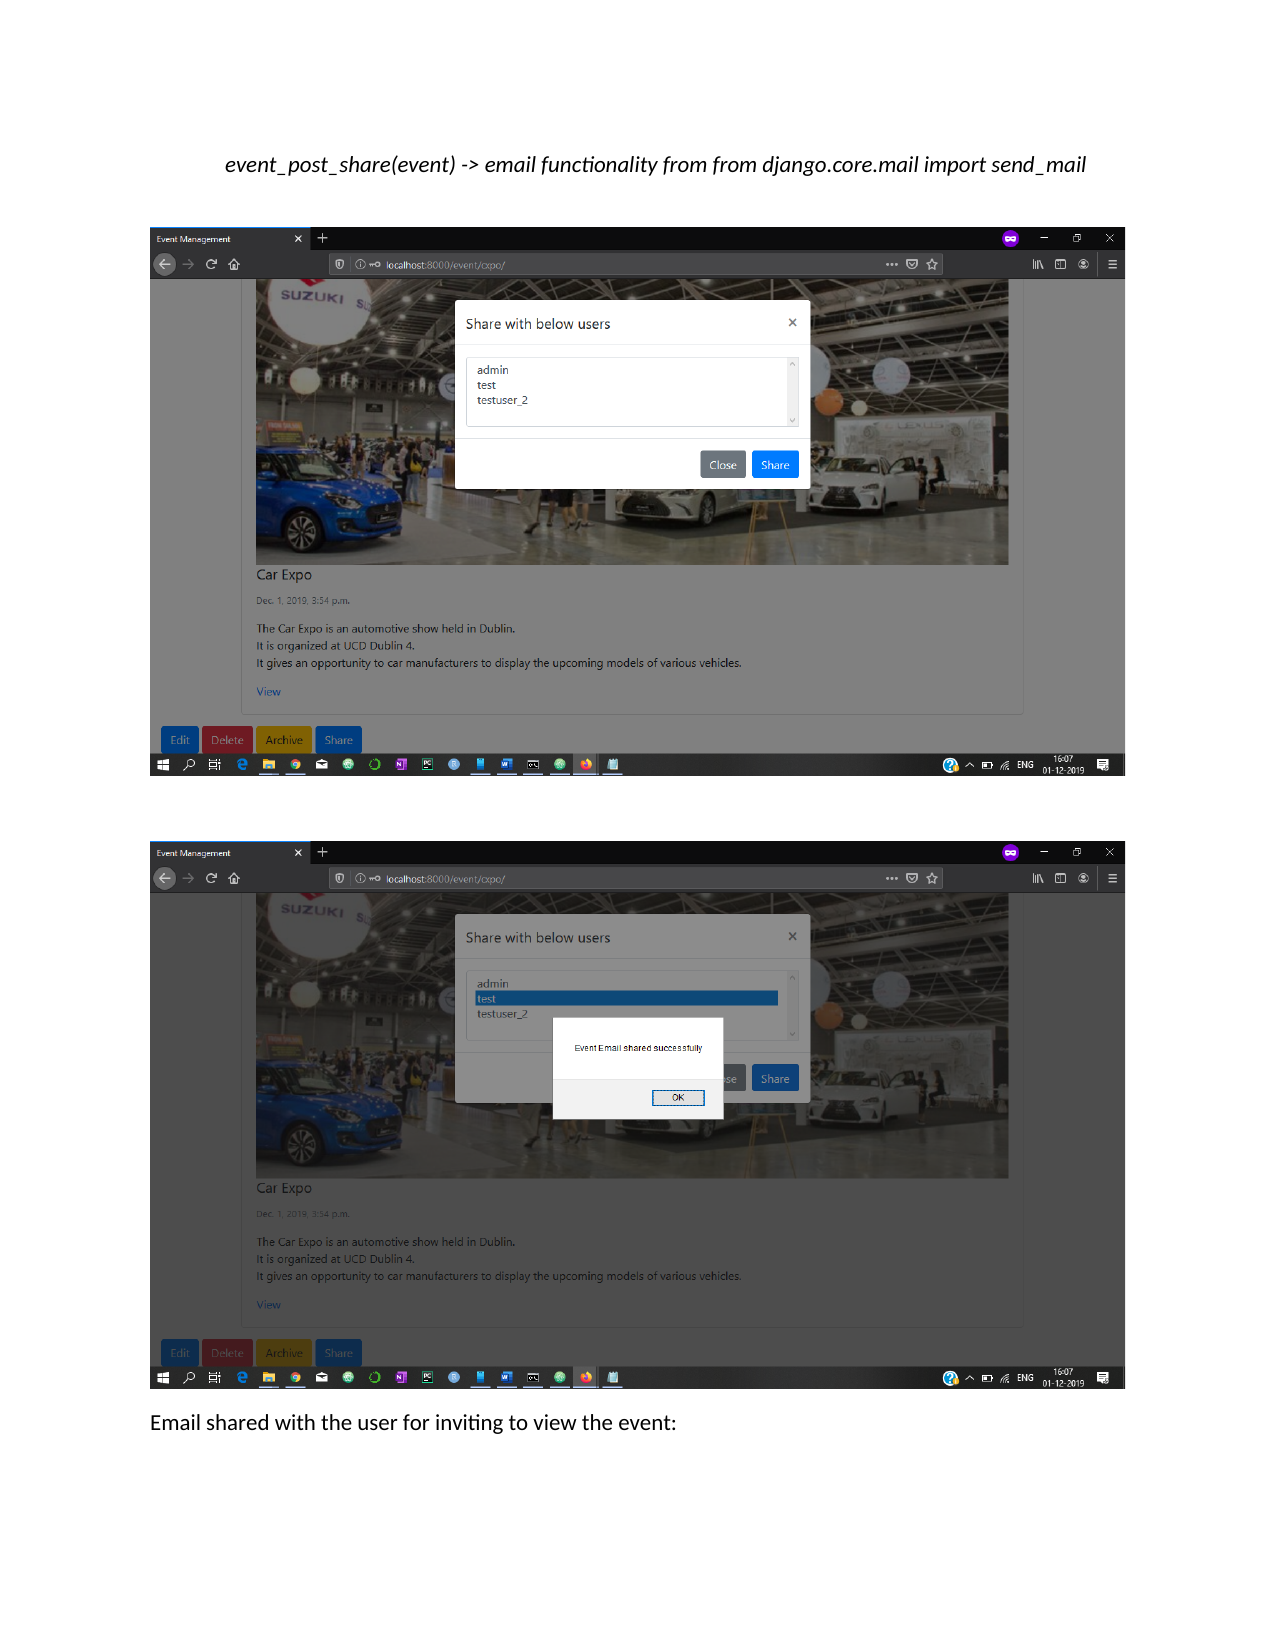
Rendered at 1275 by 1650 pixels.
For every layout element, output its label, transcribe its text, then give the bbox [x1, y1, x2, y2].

picture [150, 841, 1125, 1389]
text Email shared with the user for inviting to view the event: [150, 1408, 1125, 1436]
picture [150, 227, 1125, 776]
list event_post_share(event) -> email functionality from from django.core.mail import send_mail [225, 150, 1125, 178]
